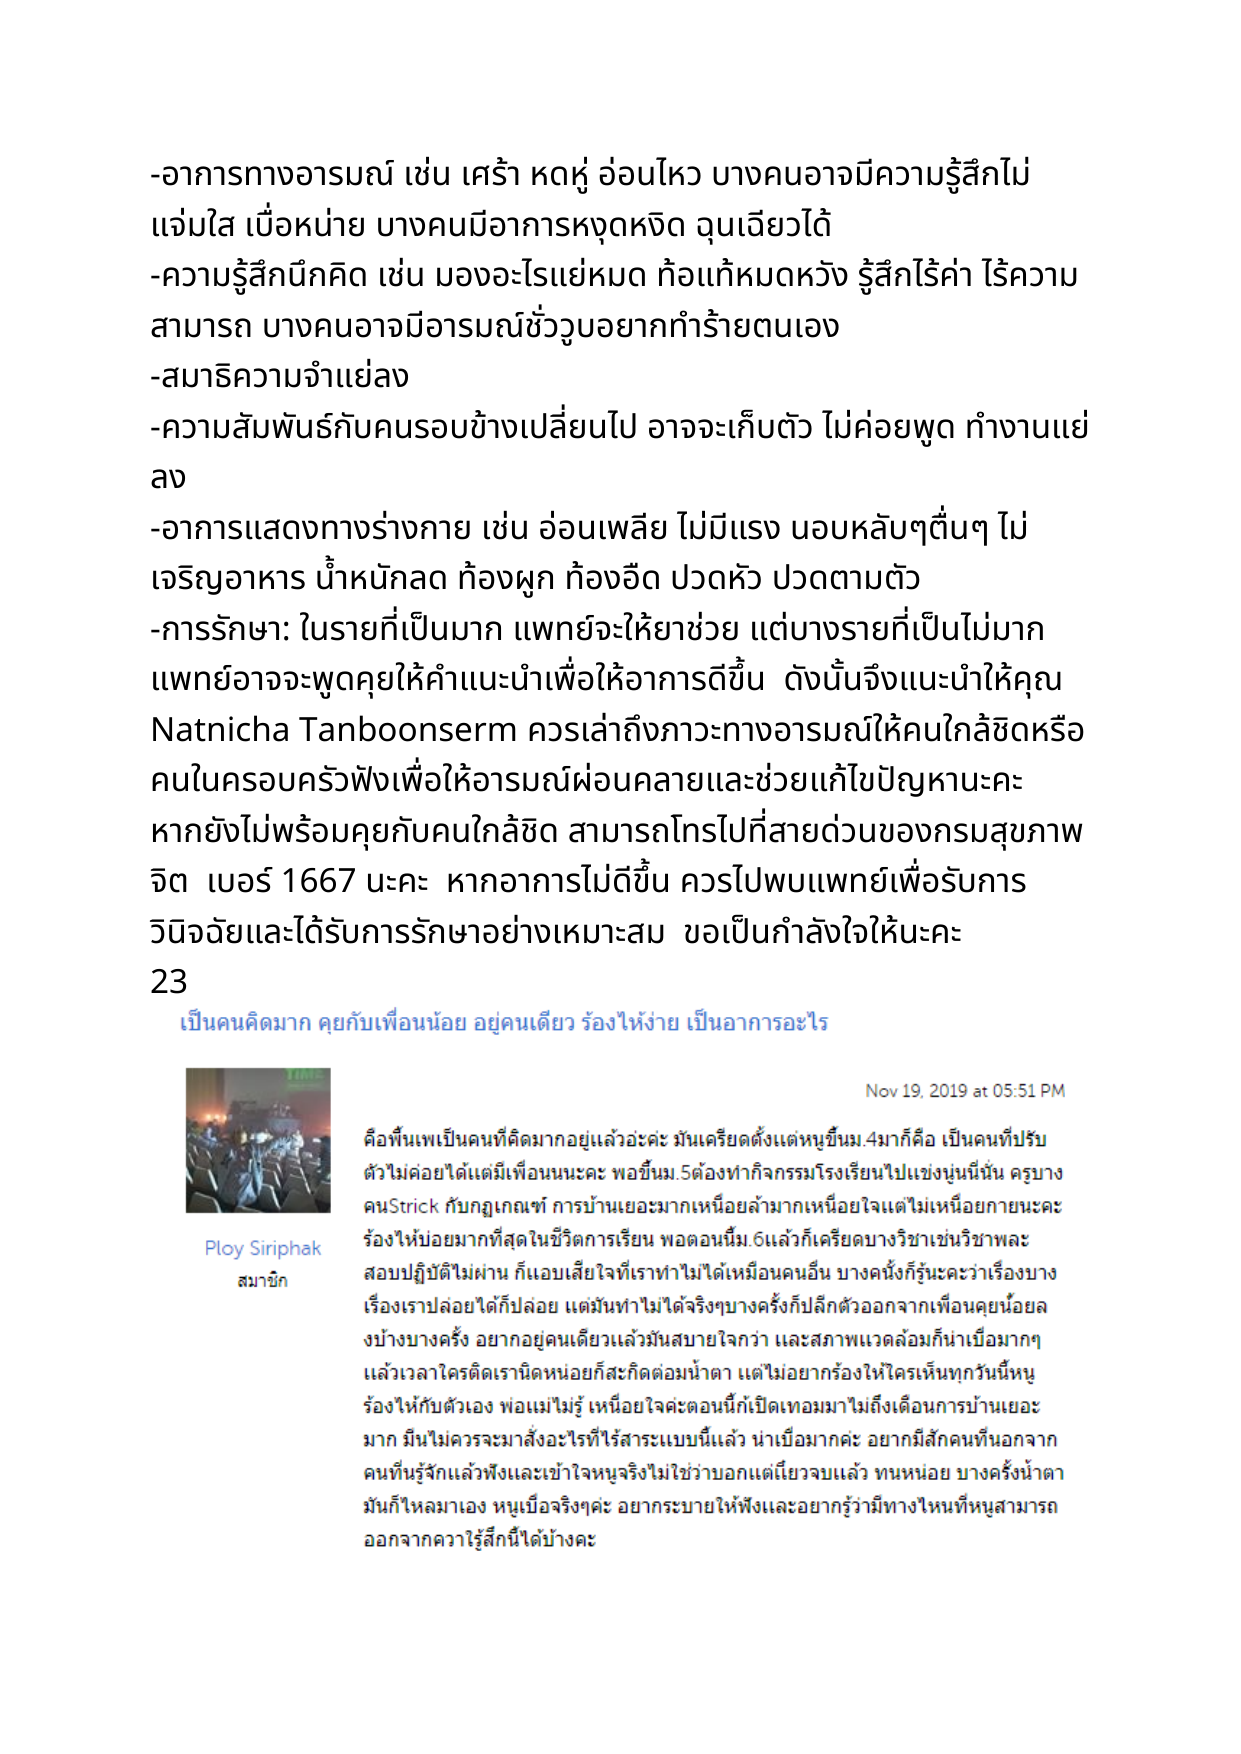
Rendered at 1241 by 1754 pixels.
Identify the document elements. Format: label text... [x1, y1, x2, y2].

text -ความสัมพันธ์กับคนรอบข้างเปลี่ยนไป อาจจะเก็บตัว ไม่ค่อยพูด ทำงานแย่ลง [150, 403, 1090, 504]
text -การรักษา: ในรายที่เป็นมาก แพทย์จะให้ยาช่วย แต่บางรายที่เป็นไม่มากแพทย์อาจจะพูดคุยให้คำแนะนำเพื่อให้อาการดีขึ้น ดังนั้นจึงแนะนำให้คุณ Natnicha Tanboonserm ควรเล่าถึงภาวะทางอารมณ์ให้คนใกล้ชิดหรือคนในครอบครัวฟังเพื่อให้อารมณ์ผ่อนคลายและช่วยแก้ไขปัญหานะคะ หากยังไม่พร้อมคุยกับคนใกล้ชิด สามารถโทรไปที่สายด่วนของกรมสุขภาพจิต เบอร์ 1667 นะคะ หากอาการไม่ดีขึ้น ควรไปพบแพทย์เพื่อรับการวินิจฉัยและได้รับการรักษาอย่างเหมาะสม ขอเป็นกำลังใจให้นะคะ [150, 605, 1090, 958]
text 23 [150, 958, 1090, 1003]
text -สมาธิความจำแย่ลง [150, 352, 1090, 403]
picture [150, 1003, 1091, 1564]
text -ความรู้สึกนึกคิด เช่น มองอะไรแย่หมด ท้อแท้หมดหวัง รู้สึกไร้ค่า ไร้ความสามารถ บางคนอาจมีอารมณ์ชั่ววูบอยากทำร้ายตนเอง [150, 251, 1090, 352]
text -อาการแสดงทางร่างกาย เช่น อ่อนเพลีย ไม่มีแรง นอบหลับๆตื่นๆ ไม่เจริญอาหาร น้ำหนักลด ท้องผูก ท้องอืด ปวดหัว ปวดตามตัว [150, 504, 1090, 605]
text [150, 150, 1090, 251]
